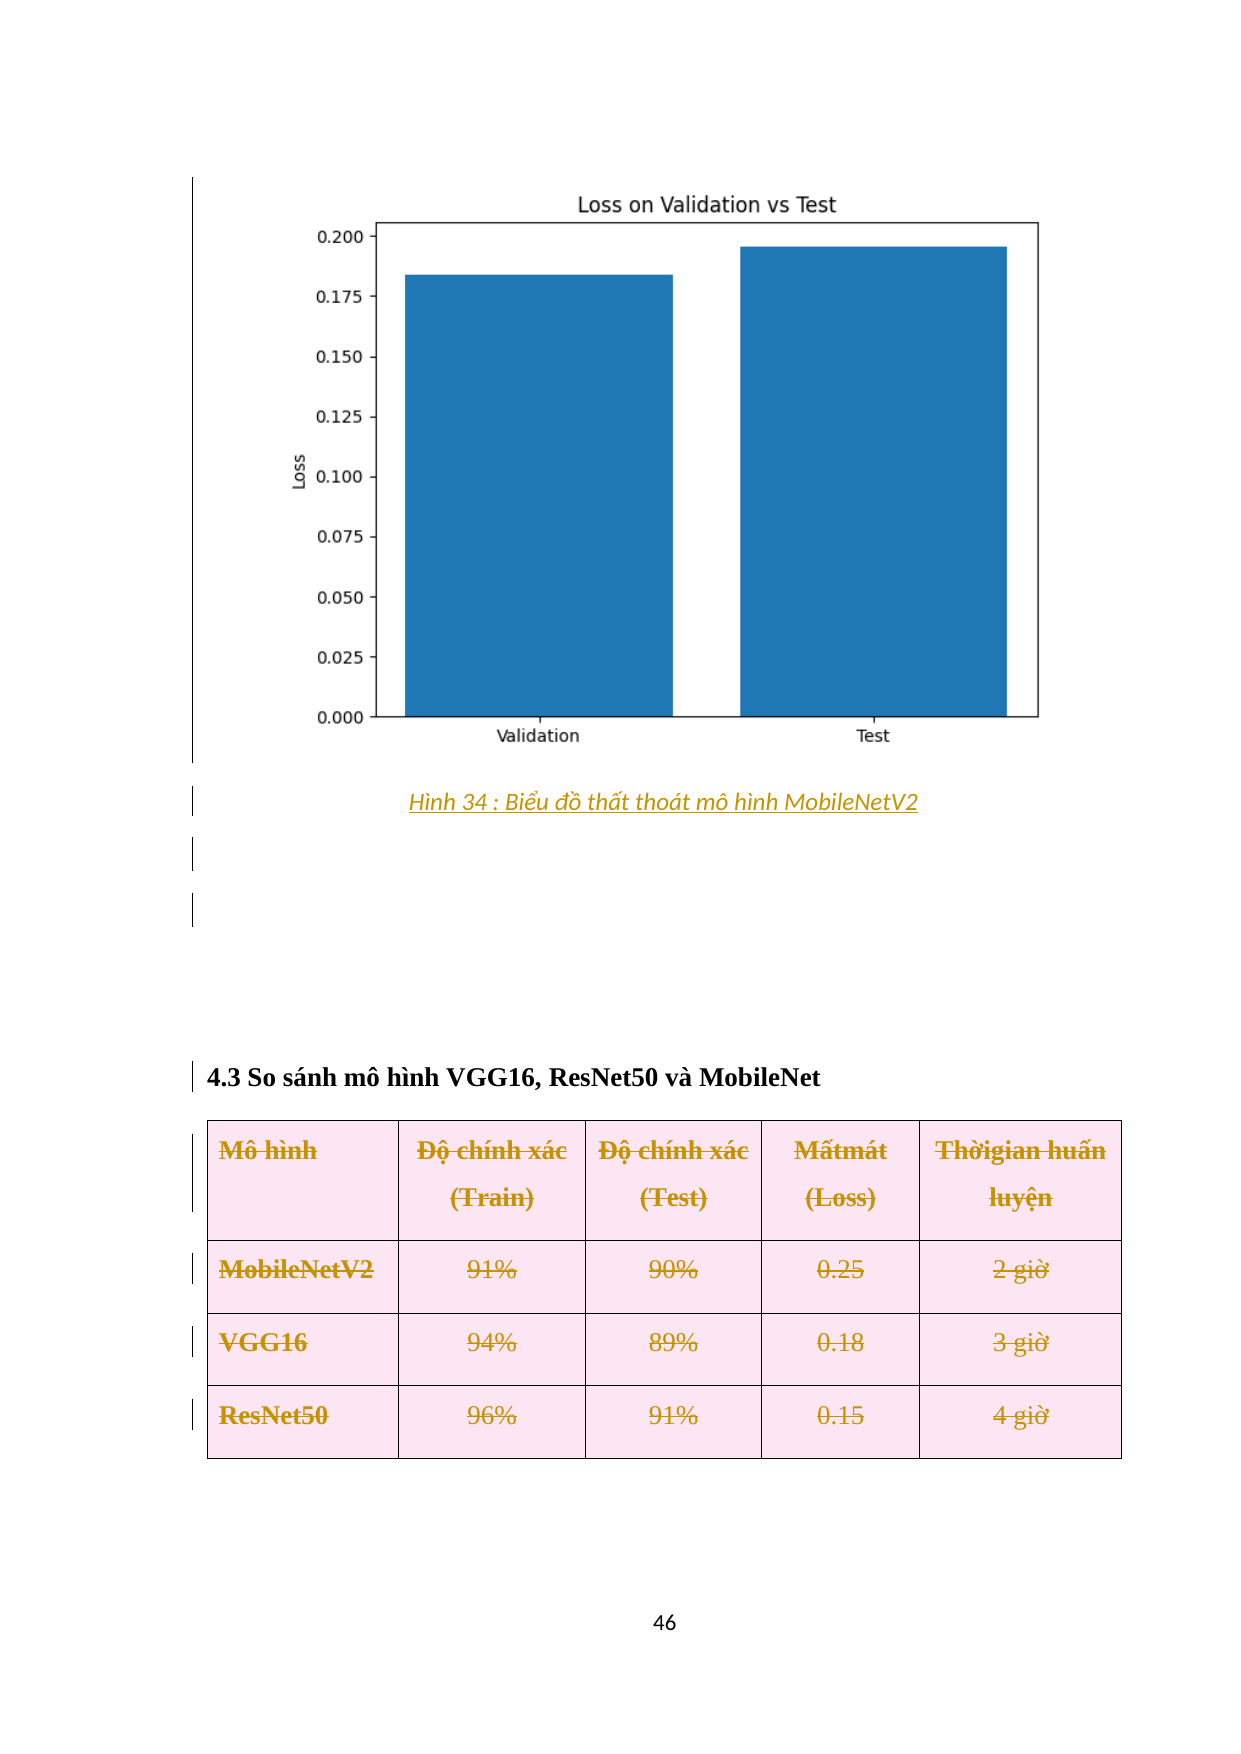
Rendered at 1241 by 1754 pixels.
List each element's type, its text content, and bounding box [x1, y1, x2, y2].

picture [273, 177, 1055, 764]
text 4.3 So sánh mô hình VGG16, ResNet50 và MobileNet [207, 1061, 1122, 1092]
